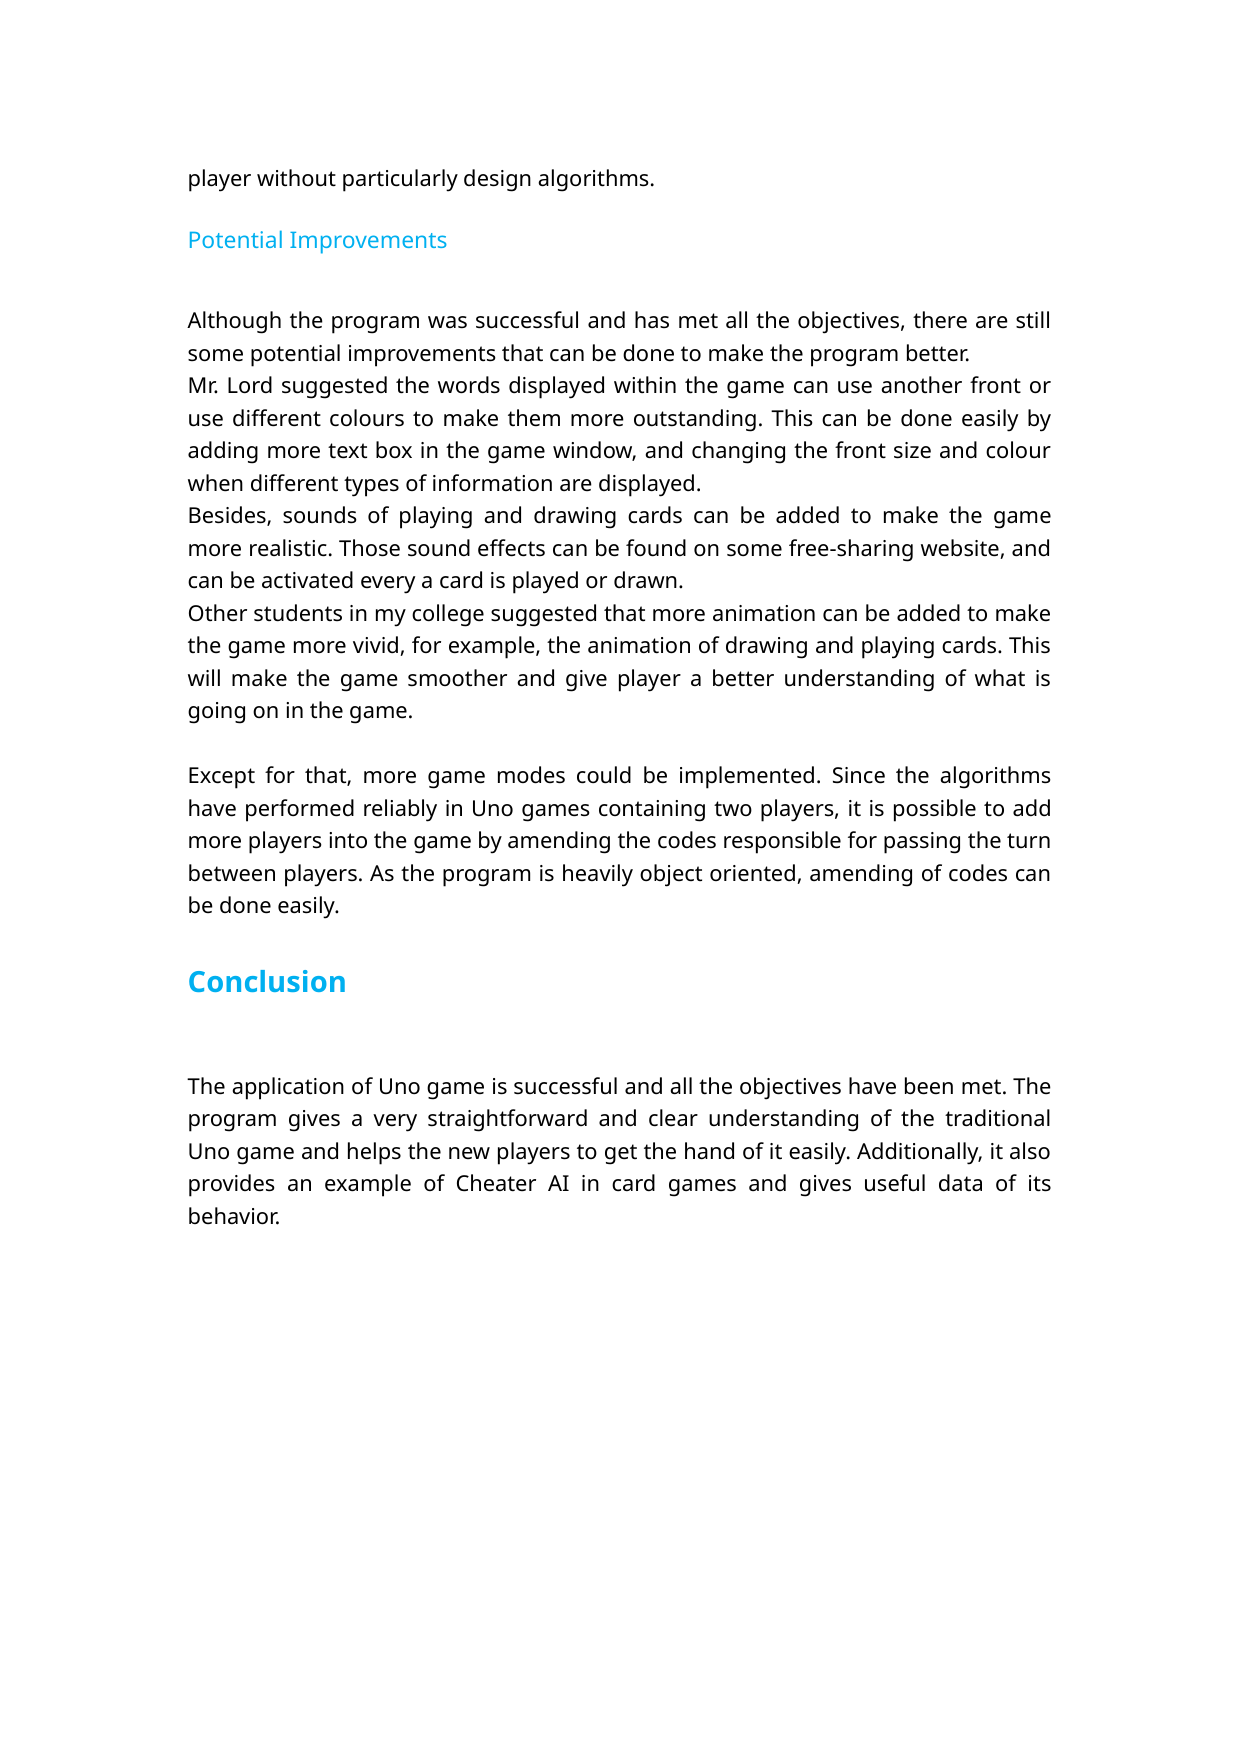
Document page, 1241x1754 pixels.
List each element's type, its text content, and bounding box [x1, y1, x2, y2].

text Except for that, more game modes could be implemented. Since the algorithms have performed reliably in Uno games containing two players, it is possible to add more players into the game by amending the codes responsible for passing the turn between players. As the program is heavily object oriented, amending of codes can be done easily. [187, 759, 1053, 921]
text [187, 162, 1053, 194]
text Other students in my college suggested that more animation can be added to make the game more vivid, for example, the animation of drawing and playing cards. This will make the game smoother and give player a better understanding of what is going on in the game. [187, 596, 1053, 726]
subtitle Potential Improvements [187, 224, 1053, 256]
text The application of Uno game is successful and all the objectives have been met. The program gives a very straightforward and clear understanding of the traditional Uno game and helps the new players to get the hand of it easily. Additionally, it also provides an example of Cheater AI in card games and gives useful data of its behavior. [187, 1069, 1053, 1232]
text Although the program was successful and has met all the objectives, there are still some potential improvements that can be done to make the program better. [187, 304, 1053, 369]
subtitle Conclusion [187, 948, 1053, 1013]
text Besides, sounds of playing and drawing cards can be added to make the game more realistic. Those sound effects can be found on some free-sharing website, and can be activated every a card is played or drawn. [187, 499, 1053, 596]
text Mr. Lord suggested the words displayed within the game can use another front or use different colours to make them more outstanding. This can be done easily by adding more text box in the game window, and changing the front size and colour when different types of information are displayed. [187, 369, 1053, 499]
